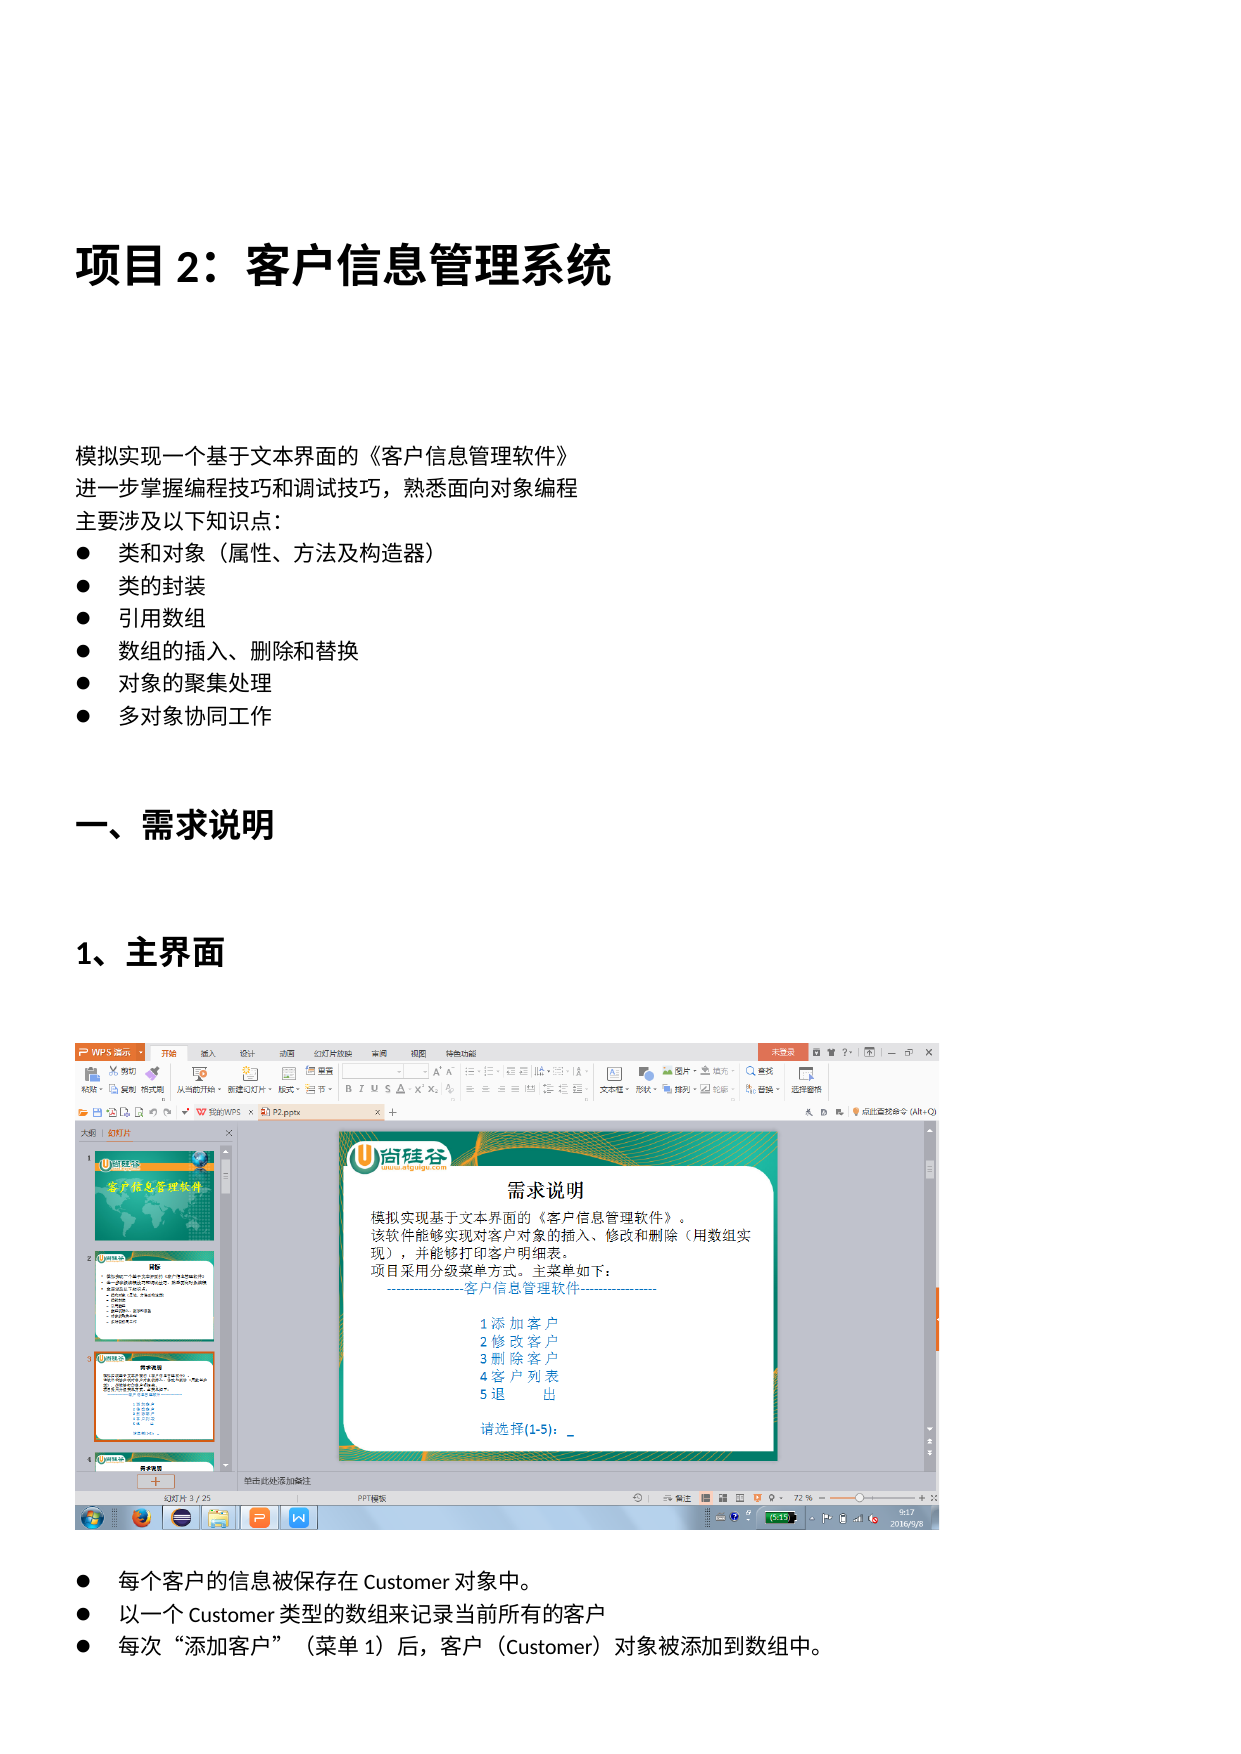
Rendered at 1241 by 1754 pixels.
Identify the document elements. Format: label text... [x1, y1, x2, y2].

text 模拟实现一个基于文本界面的《客户信息管理软件》 [75, 438, 1165, 471]
subtitle 一、需求说明 [75, 790, 1165, 855]
list 每次“添加客户”（菜单1）后，客户（Customer）对象被添加到数组中。 [75, 1629, 1165, 1661]
subtitle 1、主界面 [75, 917, 1165, 982]
list 以一个Customer类型的数组来记录当前所有的客户 [75, 1596, 1165, 1629]
list 引用数组 [75, 601, 1165, 633]
list 多对象协同工作 [75, 698, 1165, 731]
subtitle 项目2：客户信息管理系统 [75, 214, 1165, 311]
list 每个客户的信息被保存在Customer对象中。 [75, 1564, 1165, 1596]
list 类和对象（属性、方法及构造器） [75, 536, 1165, 568]
text 进一步掌握编程技巧和调试技巧，熟悉面向对象编程 [75, 471, 1165, 503]
picture [75, 1043, 940, 1530]
list 类的封装 [75, 568, 1165, 601]
list 数组的插入、删除和替换 [75, 633, 1165, 666]
text 主要涉及以下知识点： [75, 503, 1165, 536]
list 对象的聚集处理 [75, 666, 1165, 698]
